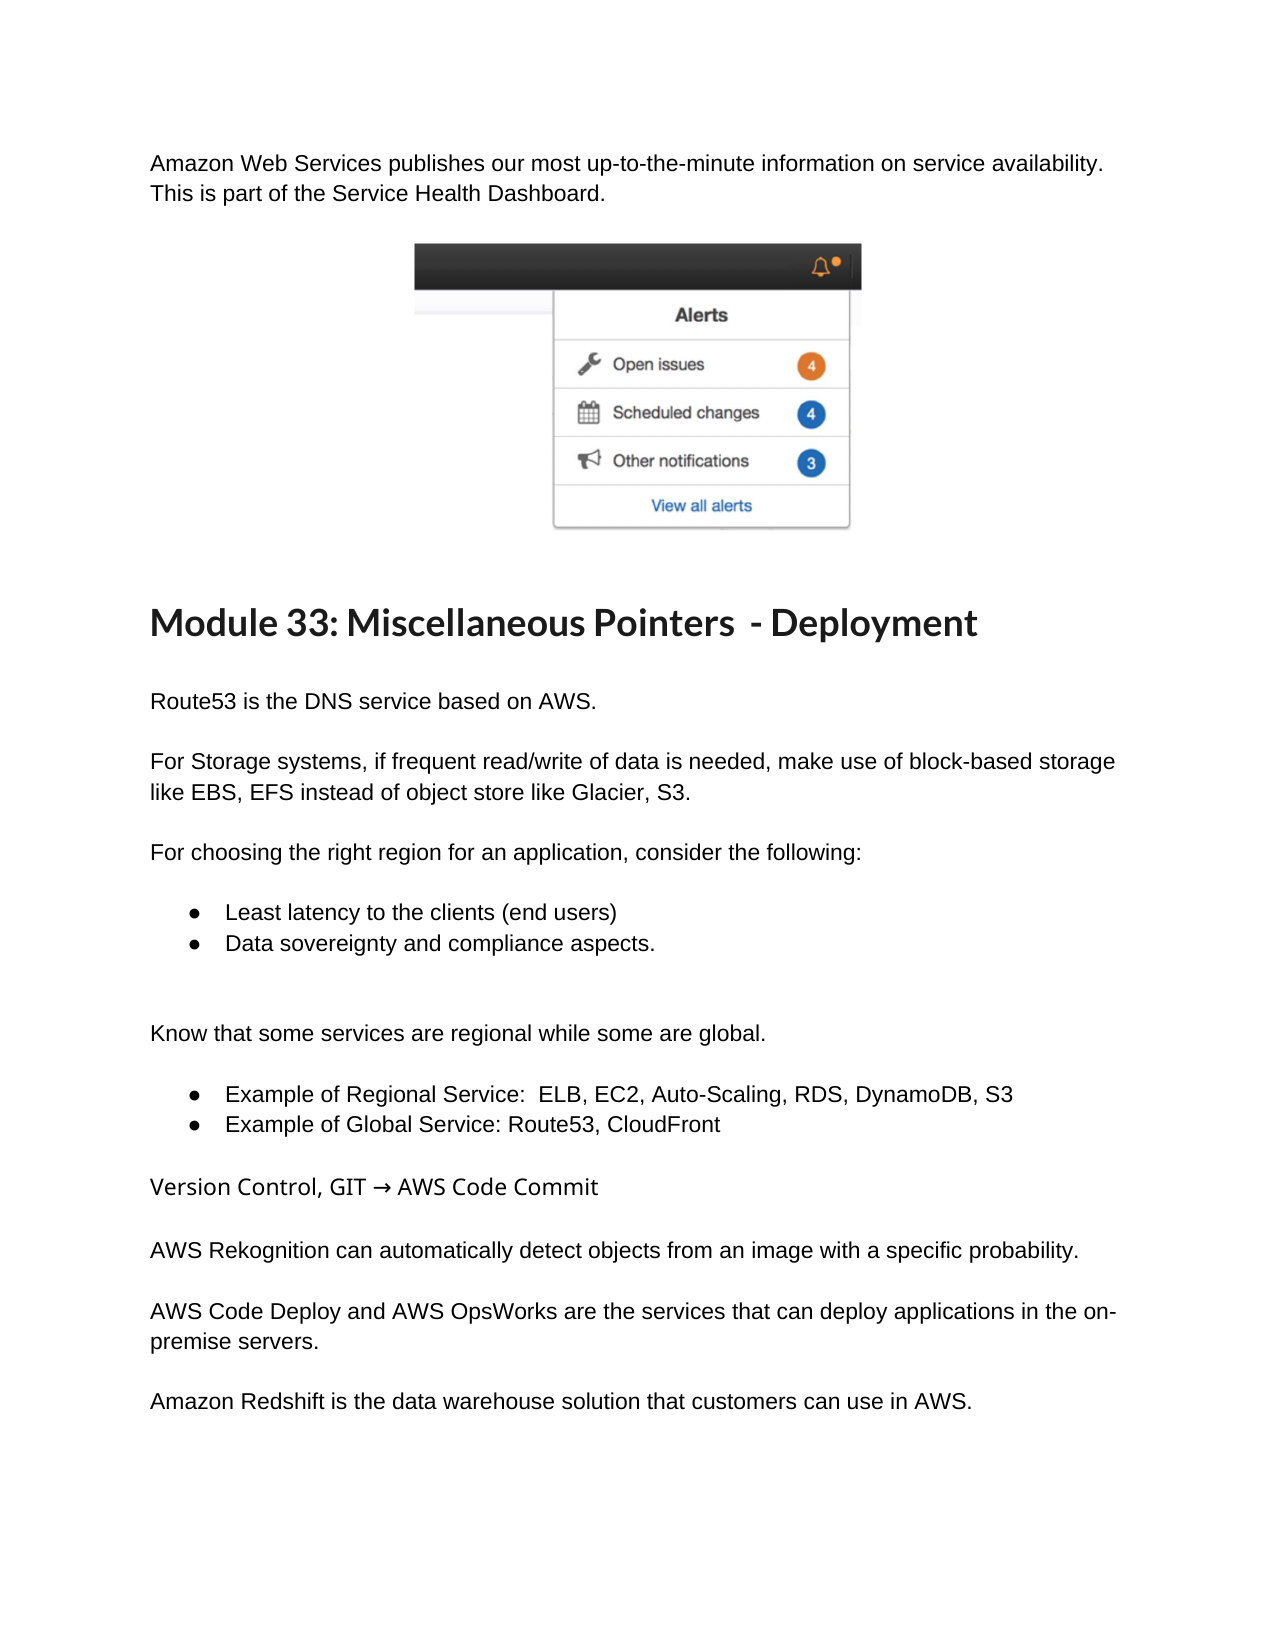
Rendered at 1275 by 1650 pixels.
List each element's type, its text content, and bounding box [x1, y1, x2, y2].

text Know that some services are regional while some are global. [150, 1020, 1125, 1046]
text For choosing the right region for an application, consider the following: [150, 839, 1125, 865]
text AWS Rekognition can automatically detect objects from an image with a specific probability. [150, 1237, 1125, 1264]
picture [411, 240, 864, 535]
list Data sovereignty and compliance aspects. [187, 929, 1125, 956]
text Amazon Web Services publishes our most up-to-the-minute information on service availability. This is part of the Service Health Dashboard. [150, 150, 1125, 207]
text Version Control, GIT → AWS Code Commit [150, 1171, 1125, 1202]
text For Storage systems, if frequent read/write of data is needed, make use of block-based storage like EBS, EFS instead of object store like Glacier, S3. [150, 748, 1125, 805]
list Example of Regional Service: ELB, EC2, Auto-Scaling, RDS, DynamoDB, S3 [187, 1081, 1125, 1107]
text Route53 is the DNS service based on AWS. [150, 688, 1125, 714]
list Example of Global Service: Route53, CloudFront [187, 1111, 1125, 1137]
text Amazon Redshift is the data warehouse solution that customers can use in AWS. [150, 1388, 1125, 1415]
subtitle Module 33: Miscellaneous Pointers - Deployment [149, 599, 1125, 644]
text AWS Code Deploy and AWS OpsWorks are the services that can deploy applications in the on-premise servers. [150, 1298, 1125, 1354]
list Least latency to the clients (end users) [187, 899, 1125, 926]
